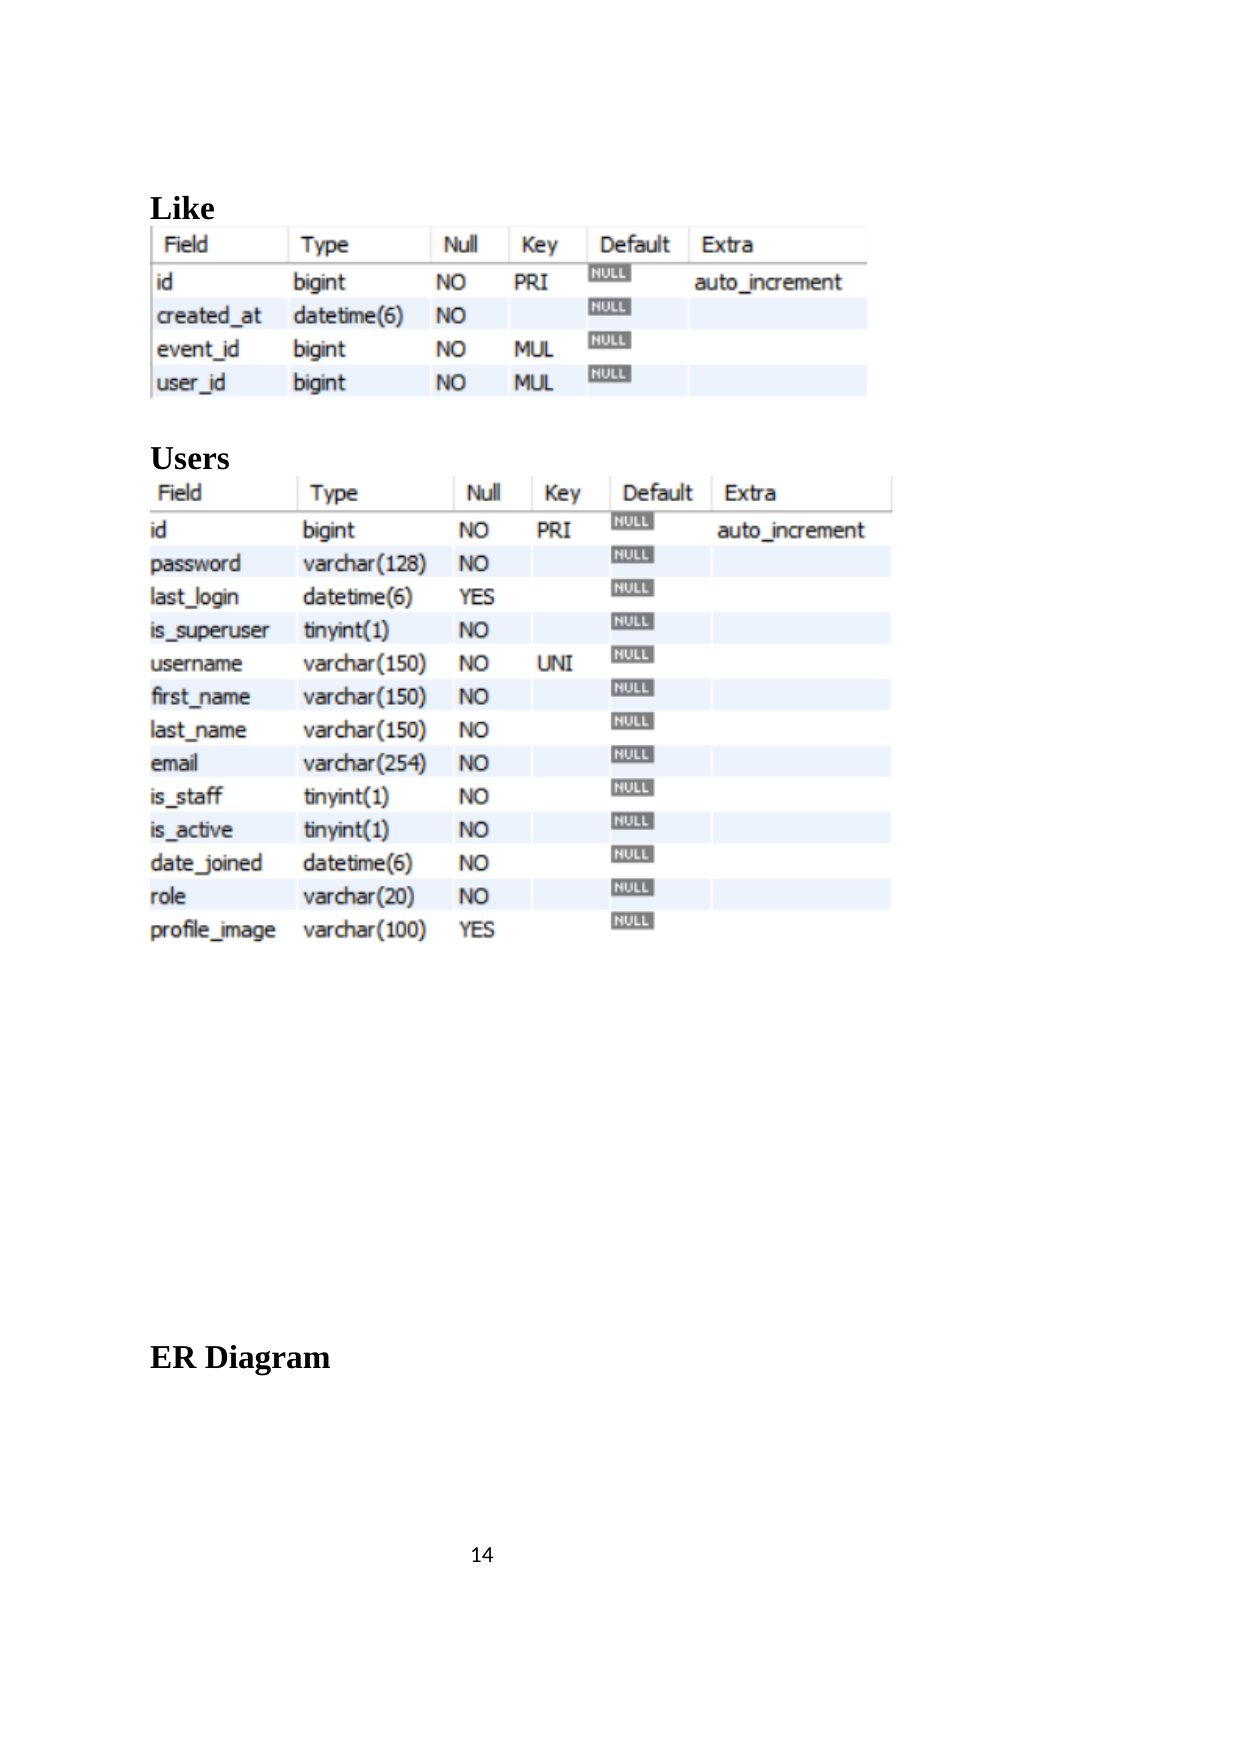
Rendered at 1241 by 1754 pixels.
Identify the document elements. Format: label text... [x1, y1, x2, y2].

text ER Diagram [150, 1338, 1090, 1376]
text Users [150, 438, 1090, 477]
picture [150, 226, 868, 401]
picture [150, 476, 899, 946]
text Like [150, 188, 1090, 227]
